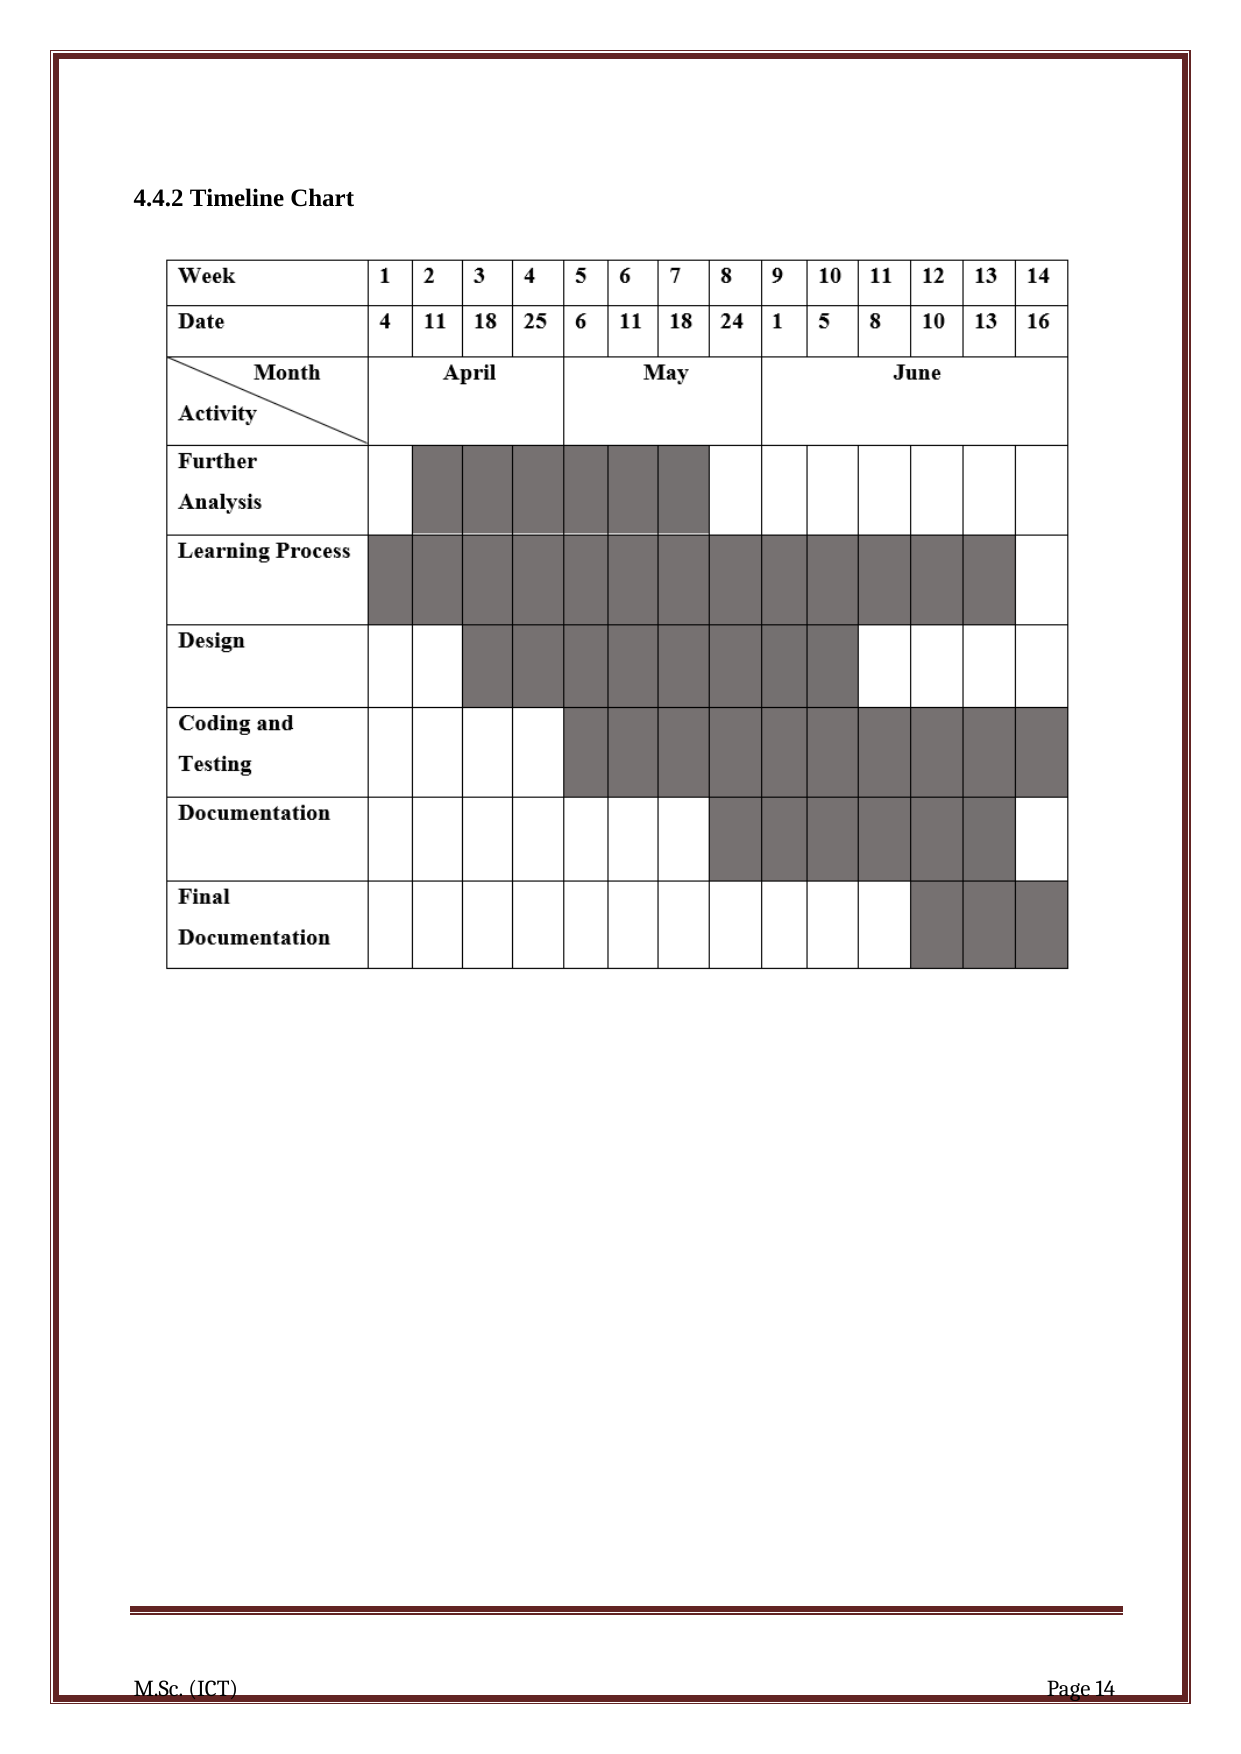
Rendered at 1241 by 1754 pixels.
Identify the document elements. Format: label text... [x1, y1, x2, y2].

picture [133, 241, 1101, 1005]
text 4.4.2 Timeline Chart [133, 183, 1125, 212]
